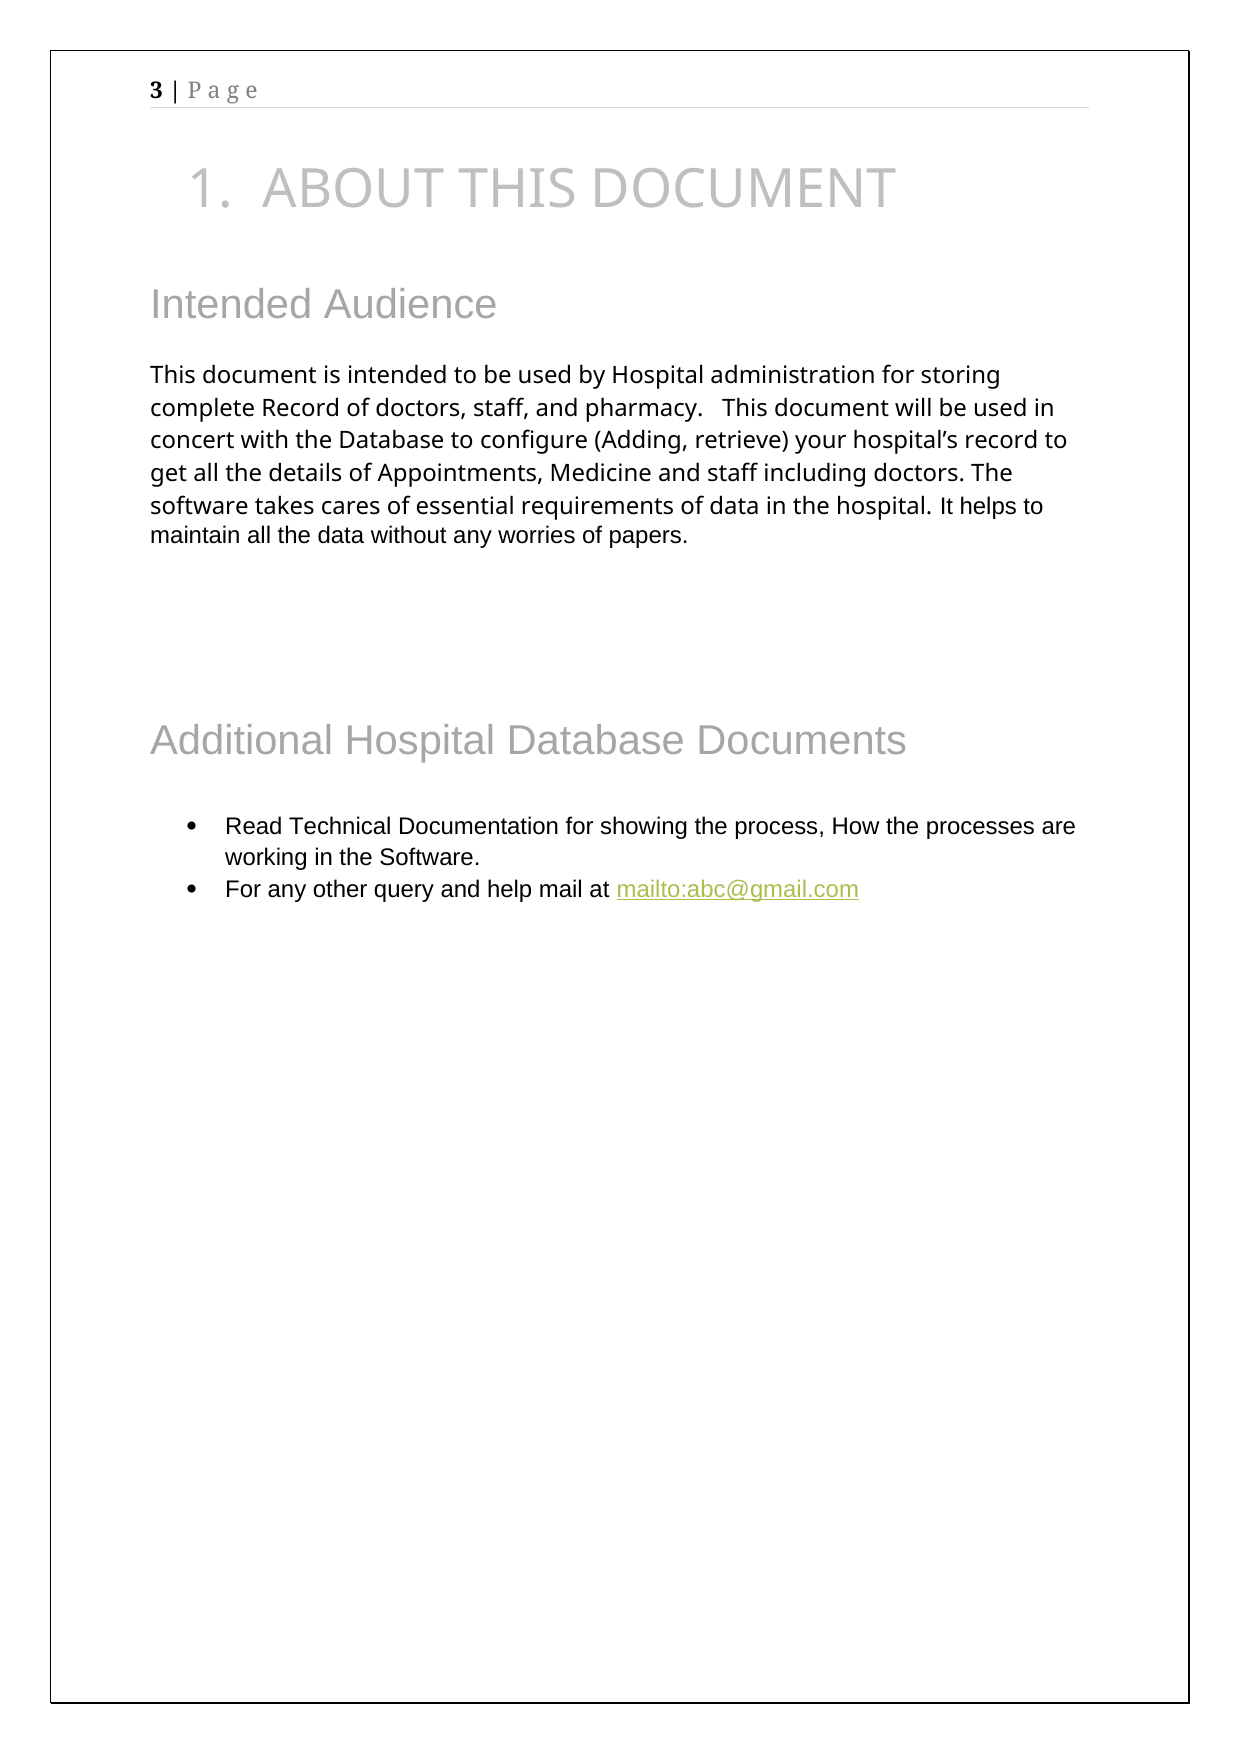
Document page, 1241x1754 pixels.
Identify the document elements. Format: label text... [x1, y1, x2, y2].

list For any other query and help mail at mailto:abc@gmail.com [187, 875, 1089, 902]
list Read Technical Documentation for showing the process, How the processes are working in the Software. [187, 812, 1089, 871]
text This document is intended to be used by Hospital administration for storing complete Record of doctors, staff, and pharmacy. This document will be used in concert with the Database to configure (Adding, retrieve) your hospital’s record to get all the details of Appointments, Medicine and staff including doctors. The software takes cares of essential requirements of data in the hospital. It helps to maintain all the data without any worries of papers. [150, 358, 1089, 549]
text Additional Hospital Database Documents [150, 716, 1089, 764]
list ABOUT THIS DOCUMENT [187, 150, 1089, 224]
text Intended Audience [150, 279, 1089, 327]
